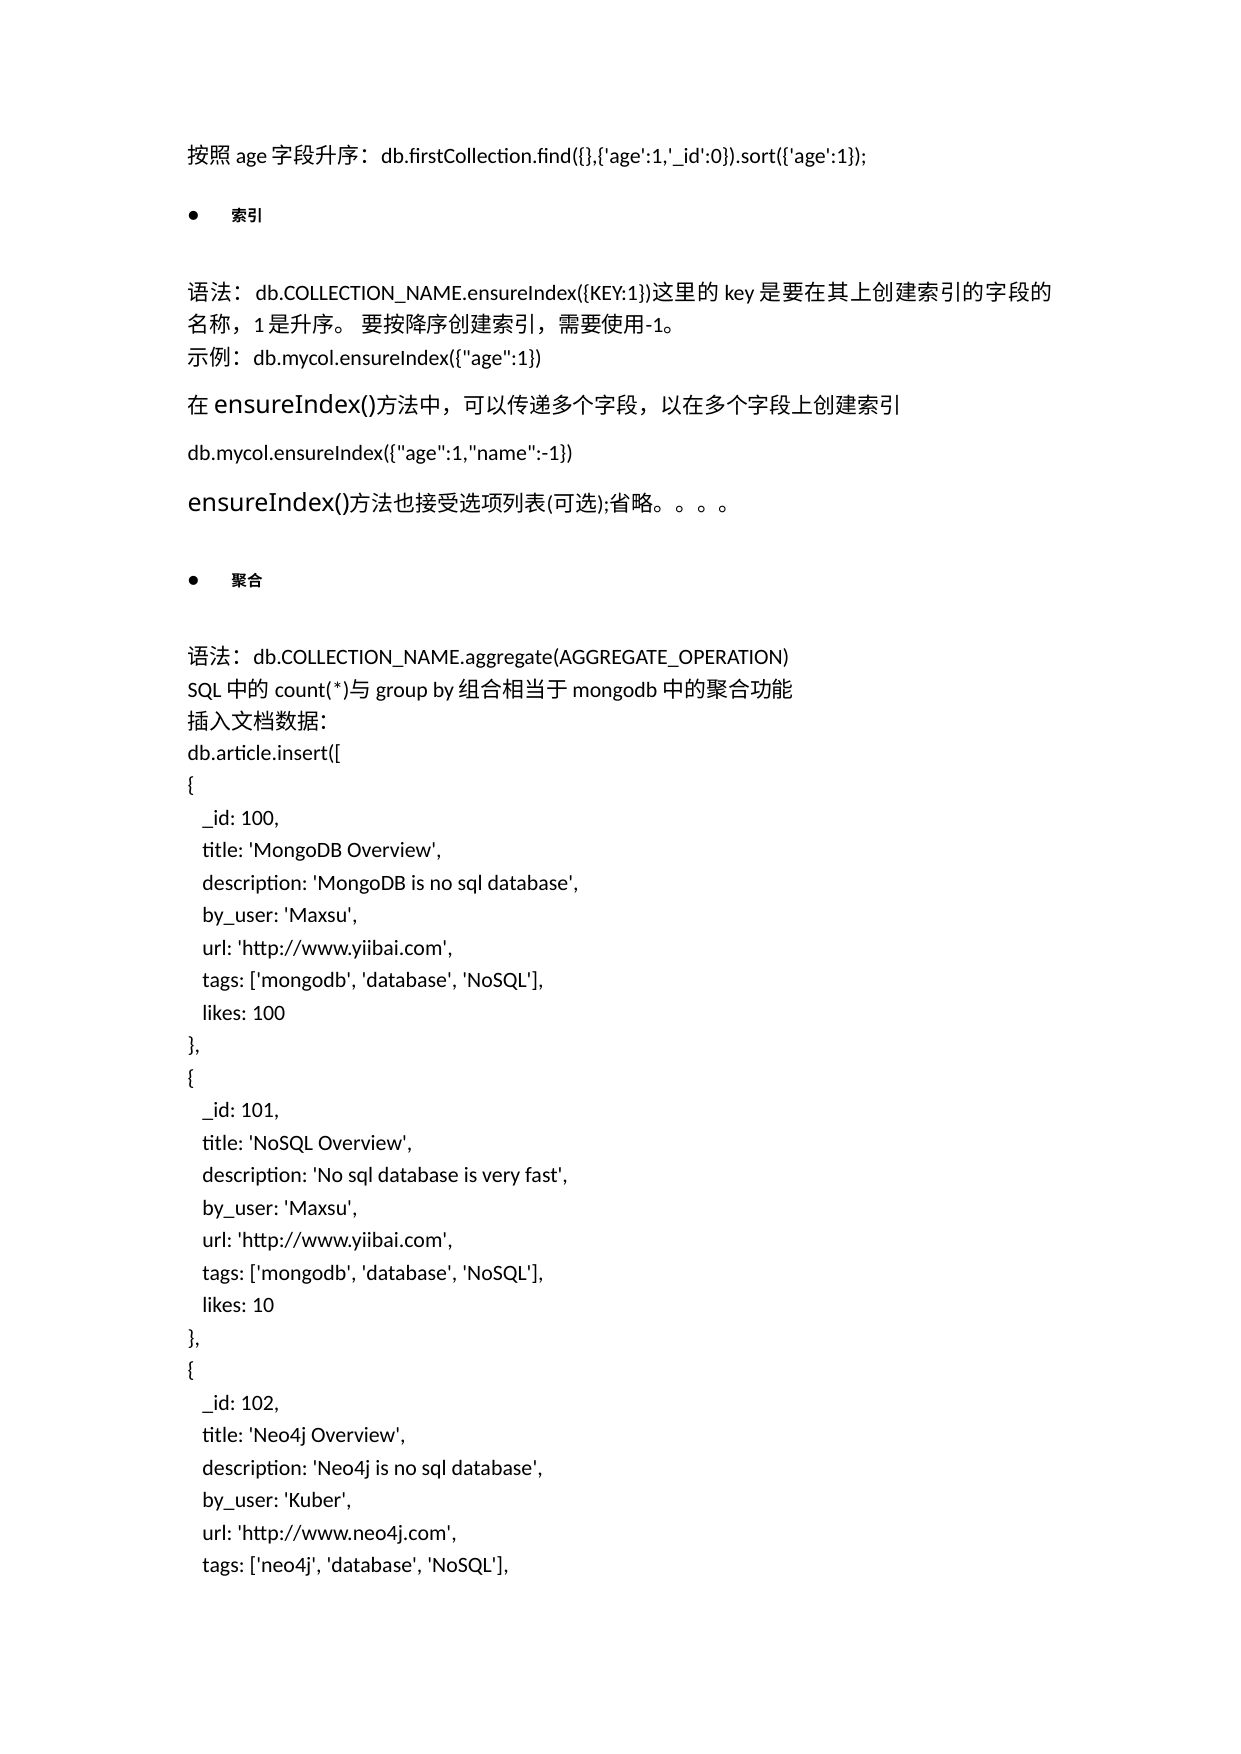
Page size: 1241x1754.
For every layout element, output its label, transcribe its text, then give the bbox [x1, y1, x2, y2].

text { [187, 1354, 1053, 1386]
text { [187, 1061, 1053, 1094]
text title: 'Neo4j Overview', [187, 1419, 1053, 1451]
text 按照age字段升序：db.firstCollection.find({},{'age':1,'_id':0}).sort({'age':1}); [187, 137, 1053, 170]
text title: 'MongoDB Overview', [187, 834, 1053, 866]
text _id: 101, [187, 1094, 1053, 1126]
text url: 'http://www.yiibai.com', [187, 931, 1053, 964]
text 语法：db.COLLECTION_NAME.aggregate(AGGREGATE_OPERATION) [187, 639, 1053, 671]
text url: 'http://www.neo4j.com', [187, 1516, 1053, 1549]
text url: 'http://www.yiibai.com', [187, 1224, 1053, 1256]
text { [187, 769, 1053, 801]
text SQL中的 count(*)与group by组合相当于mongodb 中的聚合功能 [187, 671, 1053, 704]
text }, [187, 1029, 1053, 1061]
text description: 'No sql database is very fast', [187, 1159, 1053, 1191]
text by_user: 'Maxsu', [187, 899, 1053, 931]
text by_user: 'Kuber', [187, 1484, 1053, 1516]
text title: 'NoSQL Overview', [187, 1126, 1053, 1159]
text tags: ['mongodb', 'database', 'NoSQL'], [187, 964, 1053, 996]
text db.article.insert([ [187, 736, 1053, 769]
subtitle 聚合 [187, 563, 1053, 596]
text likes: 10 [187, 1289, 1053, 1321]
text description: 'MongoDB is no sql database', [187, 866, 1053, 899]
text tags: ['mongodb', 'database', 'NoSQL'], [187, 1256, 1053, 1289]
text 插入文档数据： [187, 704, 1053, 736]
text _id: 102, [187, 1386, 1053, 1419]
text by_user: 'Maxsu', [187, 1191, 1053, 1224]
text ensureIndex()方法也接受选项列表(可选);省略。。。。 [187, 469, 1053, 534]
text description: 'Neo4j is no sql database', [187, 1451, 1053, 1484]
subtitle 索引 [187, 199, 1053, 231]
text 示例：db.mycol.ensureIndex({"age":1}) [187, 339, 1053, 372]
text tags: ['neo4j', 'database', 'NoSQL'], [187, 1549, 1053, 1581]
text _id: 100, [187, 801, 1053, 834]
text db.mycol.ensureIndex({"age":1,"name":-1}) [187, 437, 1053, 469]
text 语法：db.COLLECTION_NAME.ensureIndex({KEY:1})这里的key是要在其上创建索引的字段的名称，1是升序。 要按降序创建索引，需要使用-1。 [187, 274, 1053, 339]
text likes: 100 [187, 996, 1053, 1029]
text }, [187, 1321, 1053, 1354]
text 在ensureIndex()方法中，可以传递多个字段，以在多个字段上创建索引 [187, 372, 1053, 437]
